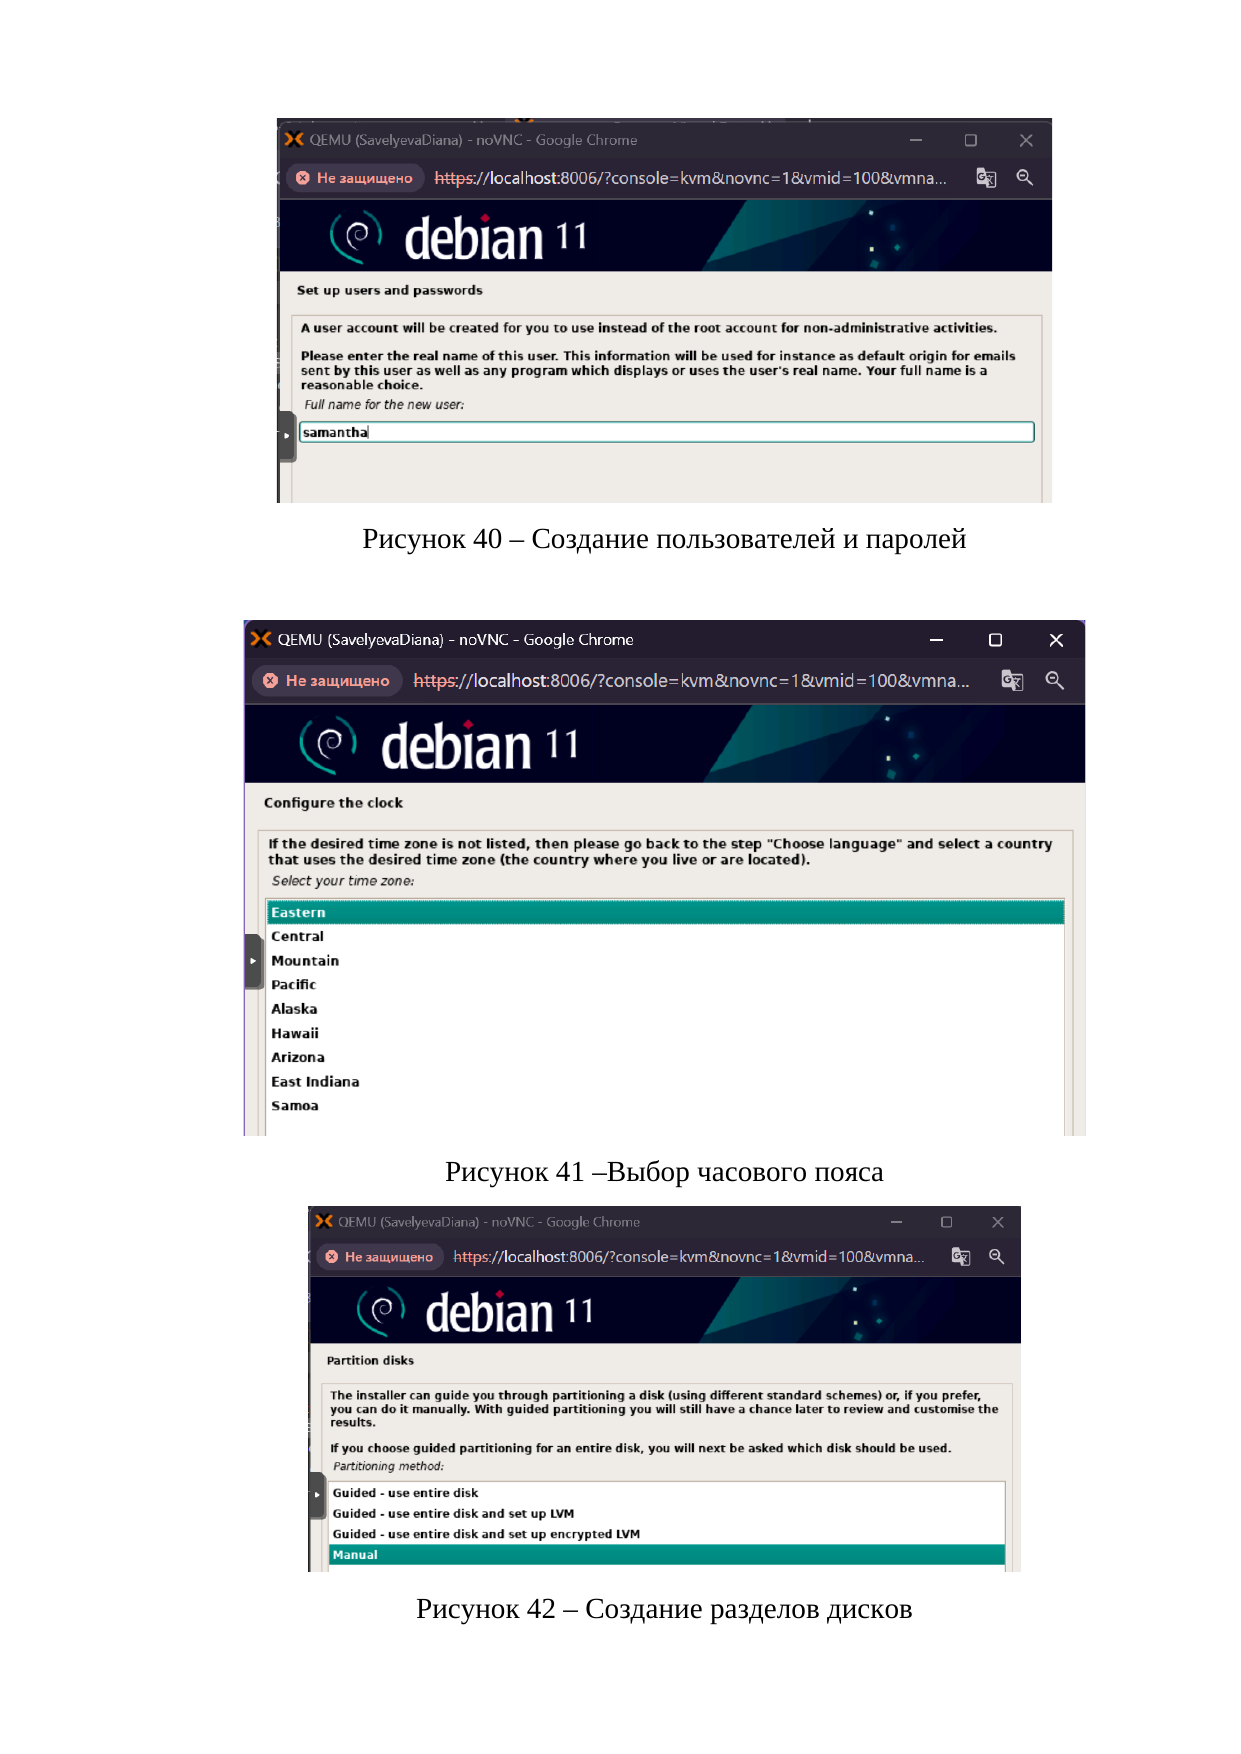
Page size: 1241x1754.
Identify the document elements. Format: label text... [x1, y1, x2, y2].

text Рисунок 42 – Создание разделов дисков [177, 1591, 1152, 1624]
picture [276, 118, 1053, 503]
text Рисунок 41 –Выбор часового пояса [177, 1154, 1152, 1188]
text Рисунок 40 – Создание пользователей и паролей [177, 521, 1152, 554]
picture [308, 1206, 1021, 1572]
picture [243, 620, 1086, 1136]
